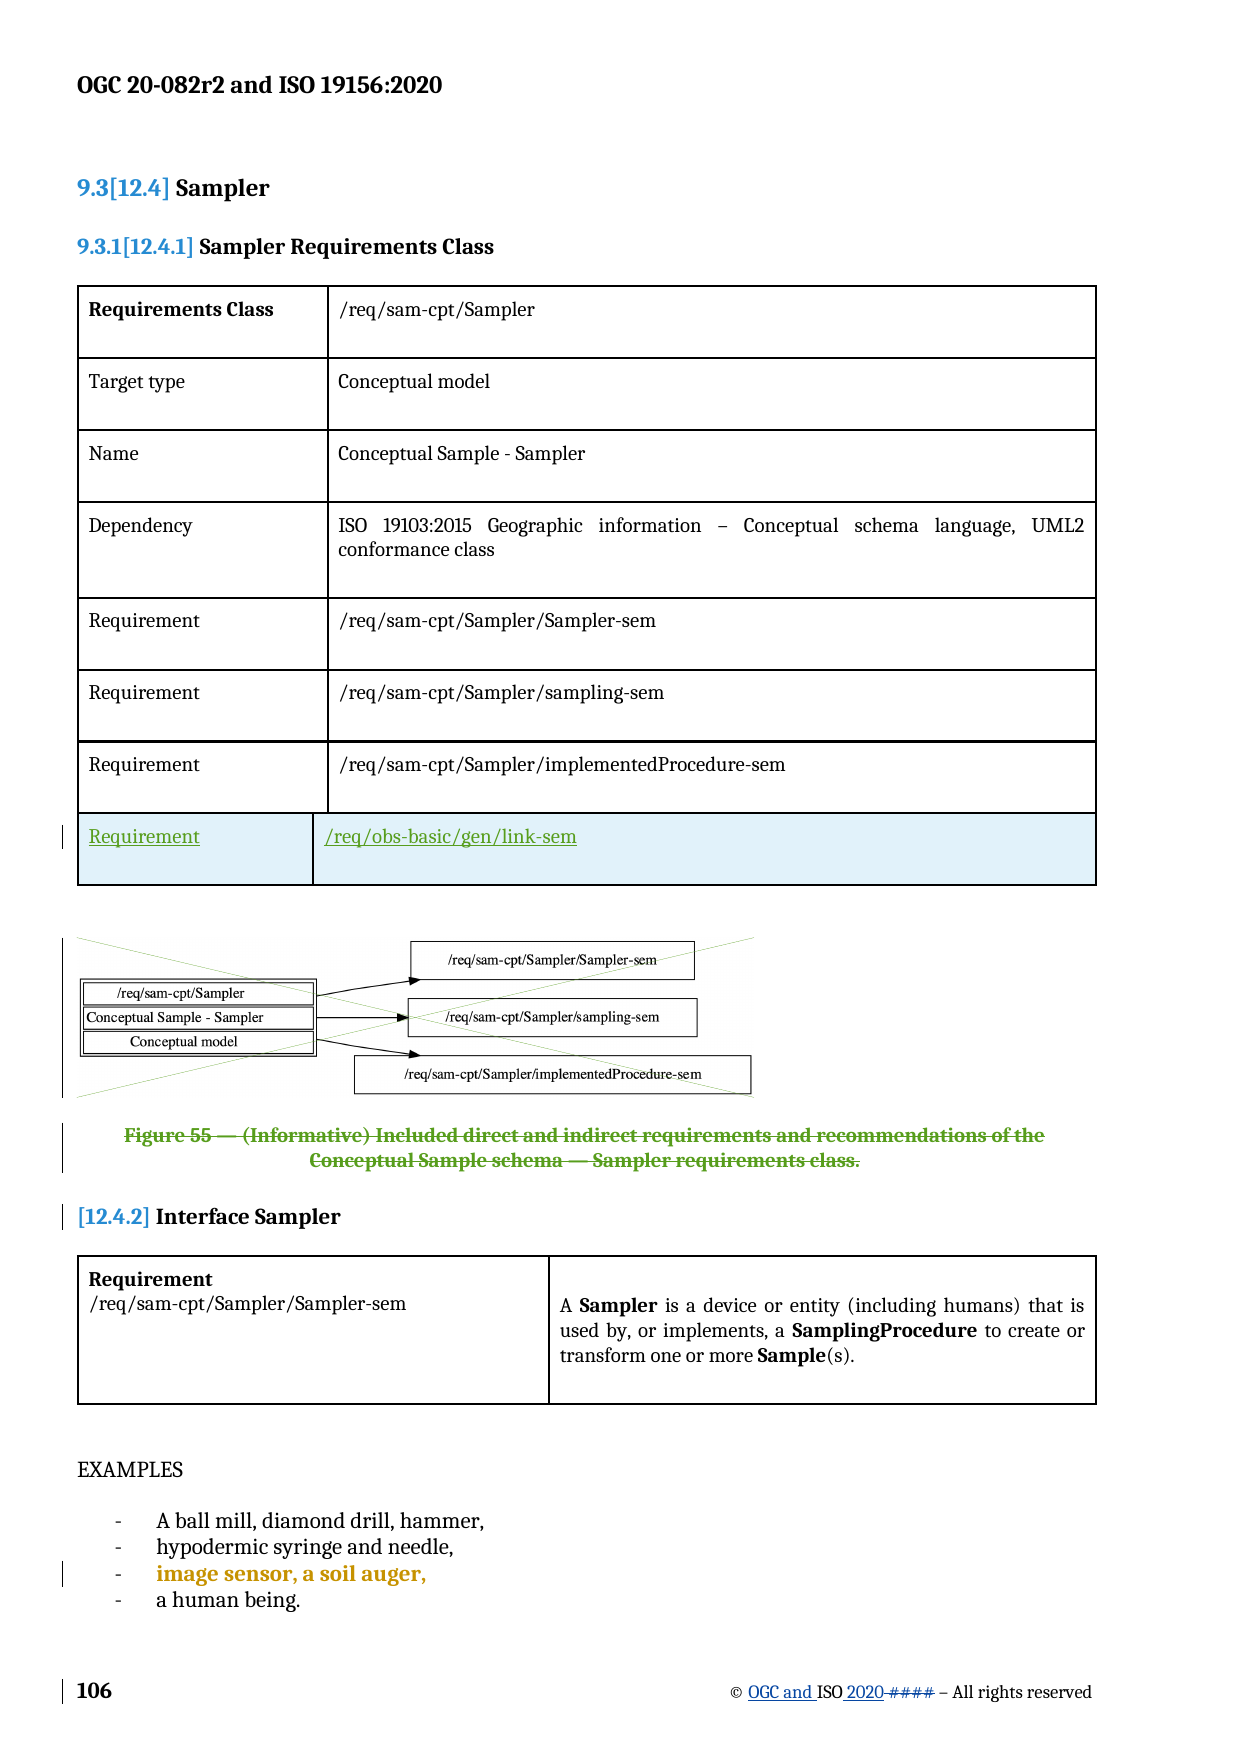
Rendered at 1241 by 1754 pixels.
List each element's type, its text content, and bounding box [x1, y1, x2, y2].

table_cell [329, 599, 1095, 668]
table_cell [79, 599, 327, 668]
list A ball mill, diamond drill, hammer, [114, 1508, 1092, 1534]
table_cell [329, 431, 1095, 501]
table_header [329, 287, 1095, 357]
text EXAMPLES [77, 1456, 1092, 1483]
subtitle Interface Sampler [77, 1204, 1092, 1230]
picture [79, 937, 751, 1017]
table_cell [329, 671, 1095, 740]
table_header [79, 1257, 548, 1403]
subtitle Sampler [77, 174, 1092, 203]
picture [418, 938, 755, 1097]
picture [76, 938, 412, 1097]
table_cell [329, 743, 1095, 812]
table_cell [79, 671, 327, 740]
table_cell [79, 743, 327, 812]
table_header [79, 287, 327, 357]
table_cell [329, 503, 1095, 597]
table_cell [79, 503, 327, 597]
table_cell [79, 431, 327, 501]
list image sensor, a soil auger, [114, 1561, 1092, 1587]
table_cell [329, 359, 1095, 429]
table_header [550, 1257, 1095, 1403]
list a human being. [114, 1587, 1092, 1613]
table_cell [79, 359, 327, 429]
picture [79, 1018, 751, 1098]
subtitle Sampler Requirements Class [77, 234, 1092, 260]
list hypodermic syringe and needle, [114, 1534, 1092, 1561]
